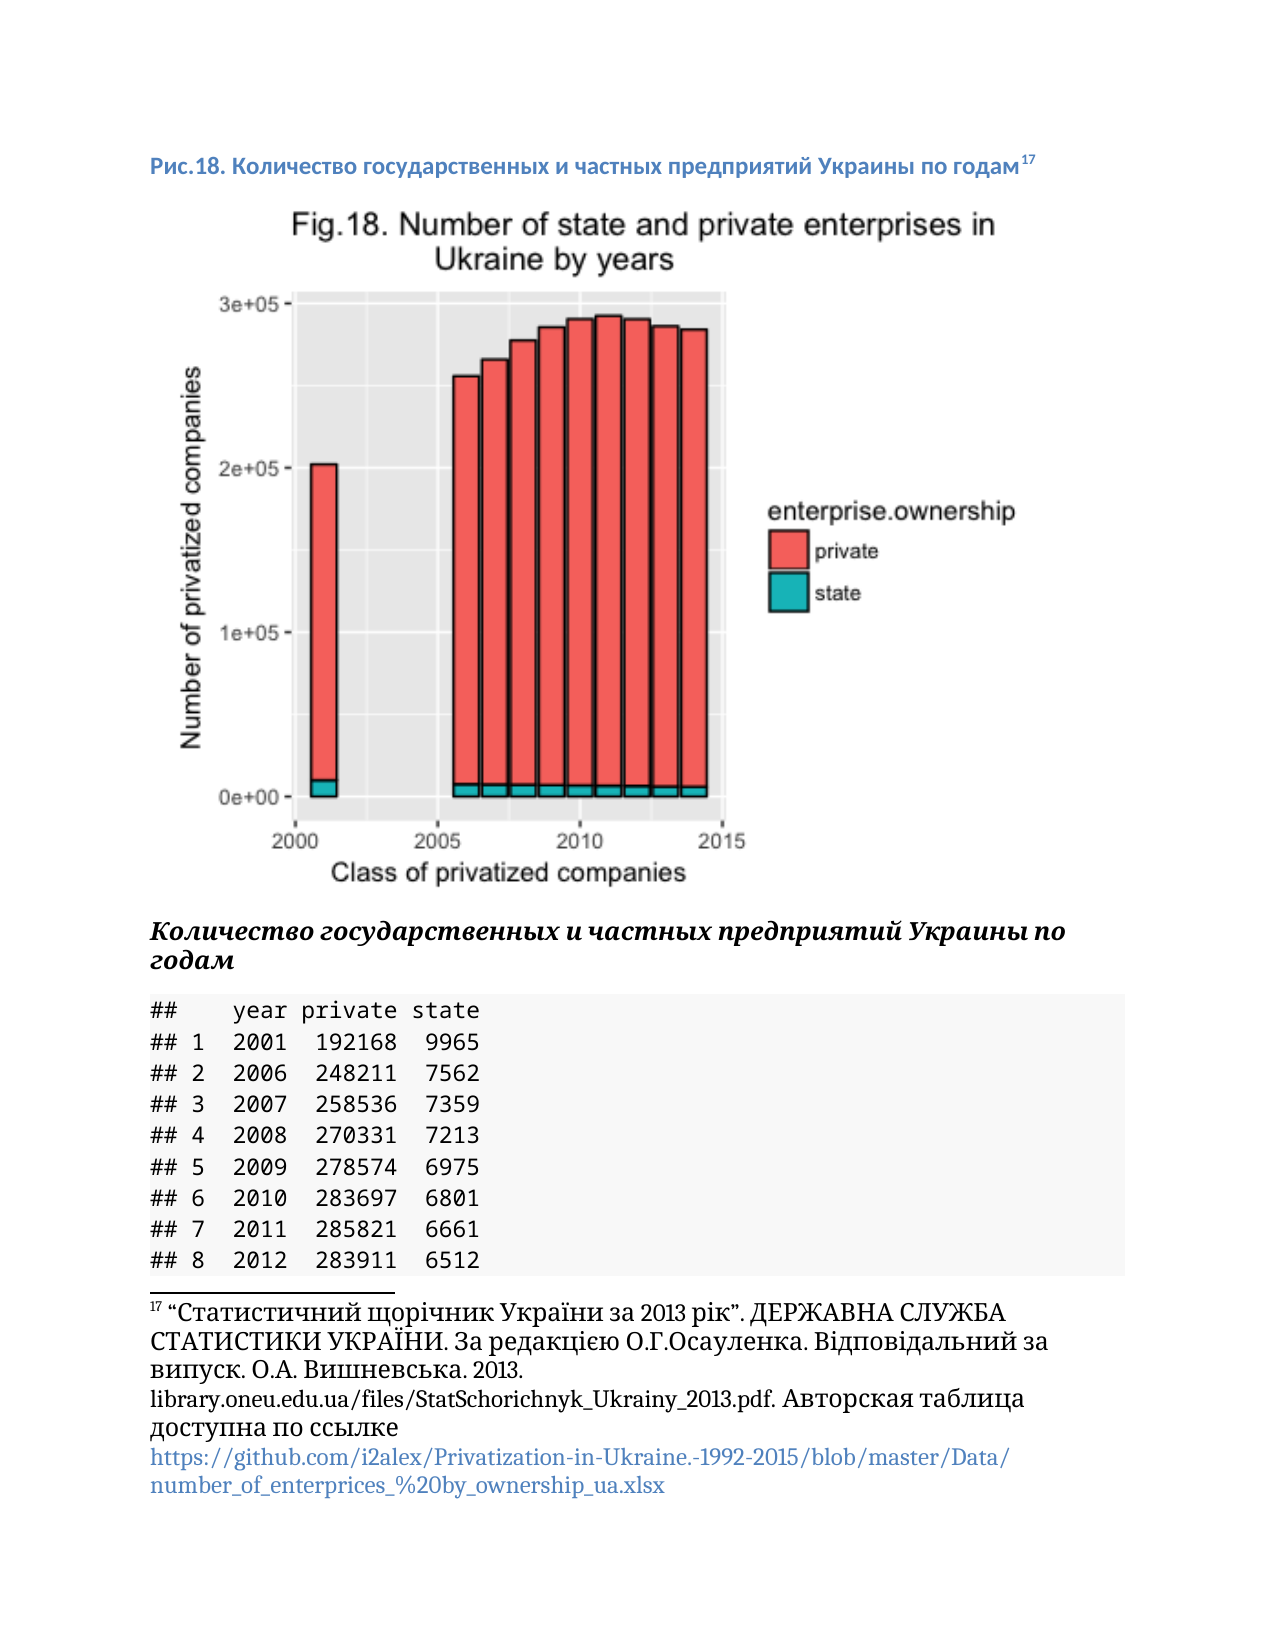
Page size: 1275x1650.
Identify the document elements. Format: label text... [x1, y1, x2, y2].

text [150, 994, 1125, 1276]
picture [168, 199, 1044, 900]
text Количество государственных и частных предприятий Украины по годам [150, 918, 1125, 976]
subtitle Рис.18. Количество государственных и частных предприятий Украины по годам [150, 150, 1125, 181]
